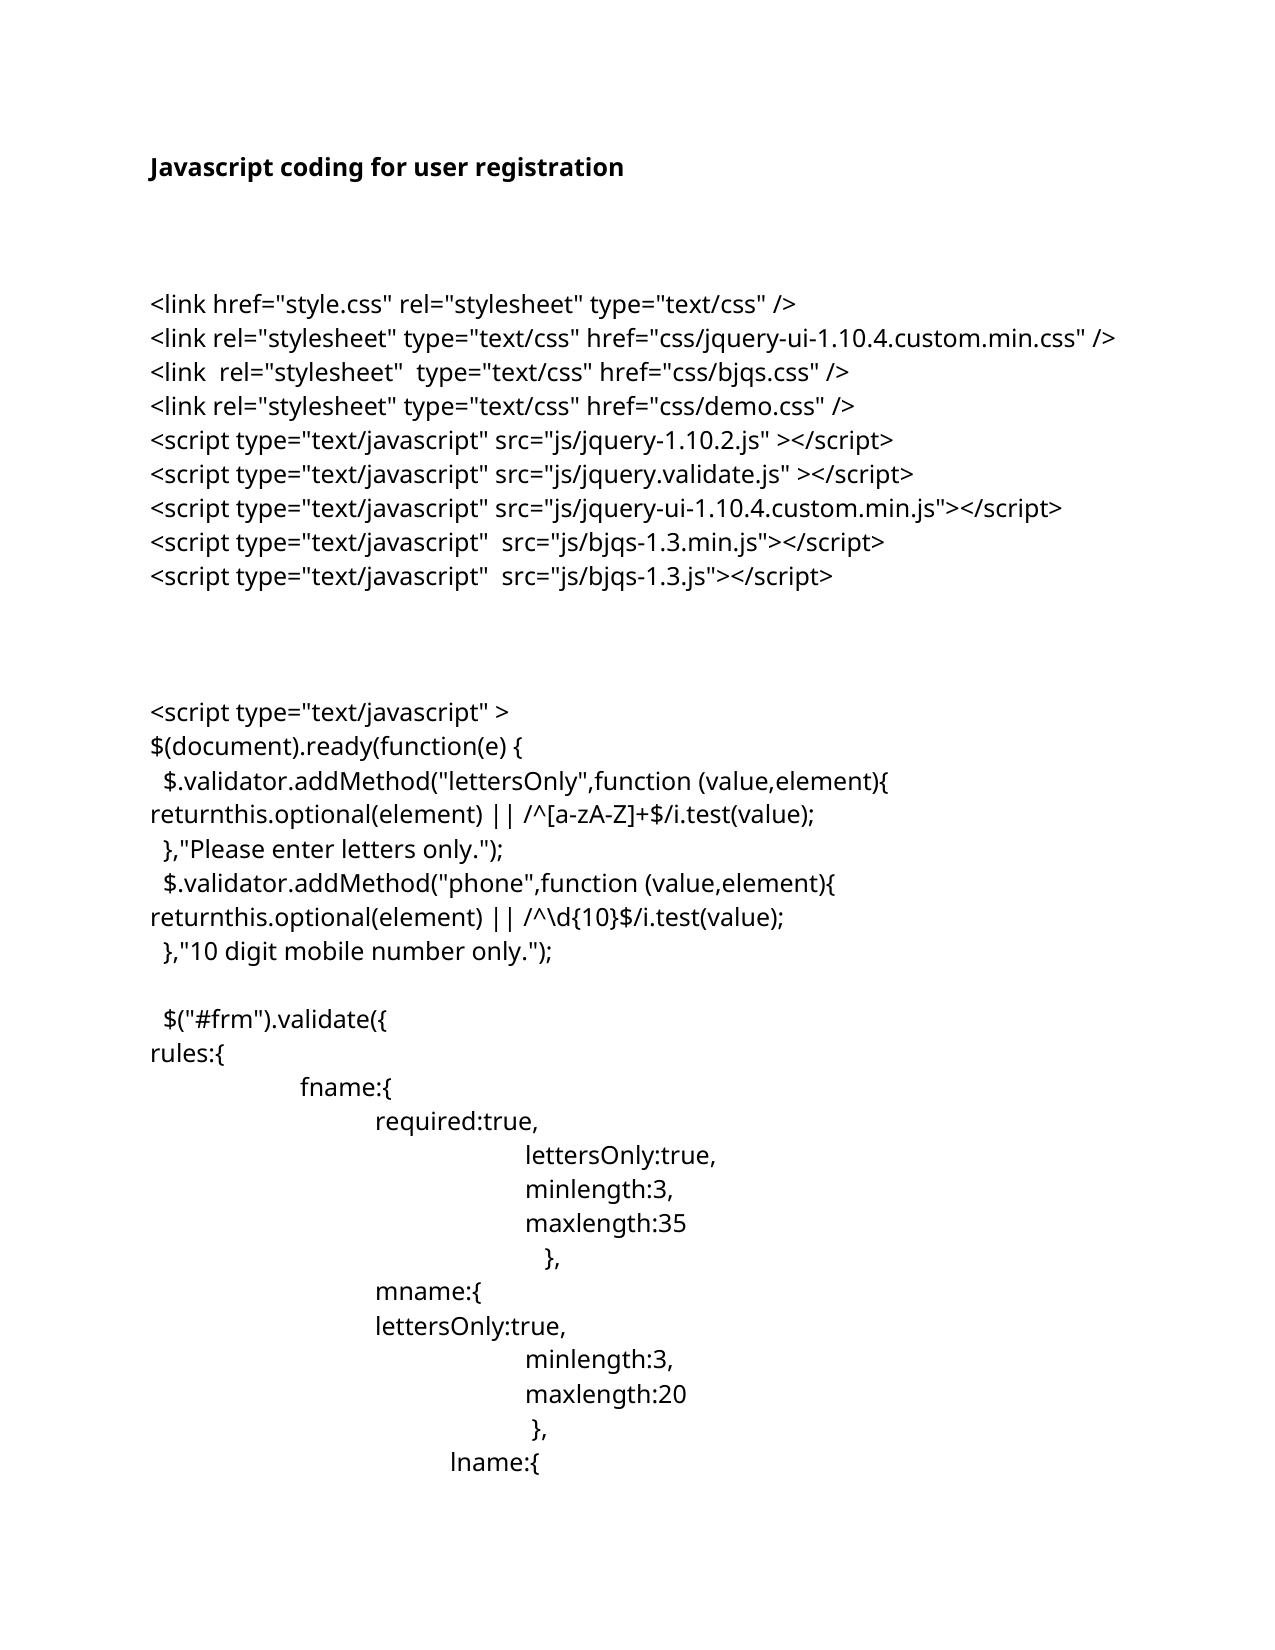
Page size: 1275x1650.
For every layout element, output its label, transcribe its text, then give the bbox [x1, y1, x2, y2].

text minlength:3, [150, 1342, 1125, 1376]
text },"Please enter letters only."); [150, 831, 1125, 865]
text $.validator.addMethod("lettersOnly",function (value,element){ [150, 763, 1125, 797]
text lettersOnly:true, [150, 1308, 1125, 1342]
text lettersOnly:true, [150, 1138, 1125, 1172]
text maxlength:20 [150, 1376, 1125, 1410]
text lname:{ [150, 1444, 1125, 1478]
text returnthis.optional(element) || /^[a-zA-Z]+$/i.test(value); [150, 797, 1125, 831]
text },"10 digit mobile number only."); [150, 933, 1125, 967]
text mname:{ [150, 1274, 1125, 1308]
text maxlength:35 [150, 1206, 1125, 1240]
text <script type="text/javascript" src="js/jquery-1.10.2.js" ></script> [150, 422, 1125, 457]
text <script type="text/javascript" src="js/jquery-ui-1.10.4.custom.min.js"></script> [150, 491, 1125, 525]
text fname:{ [150, 1070, 1125, 1104]
text }, [150, 1410, 1125, 1444]
text <script type="text/javascript" src="js/jquery.validate.js" ></script> [150, 457, 1125, 491]
text <script type="text/javascript" src="js/bjqs-1.3.js"></script> [150, 559, 1125, 593]
text <script type="text/javascript" src="js/bjqs-1.3.min.js"></script> [150, 525, 1125, 559]
text minlength:3, [150, 1172, 1125, 1206]
text <link rel="stylesheet" type="text/css" href="css/demo.css" /> [150, 388, 1125, 422]
text <script type="text/javascript" > [150, 695, 1125, 729]
text }, [150, 1240, 1125, 1274]
text <link href="style.css" rel="stylesheet" type="text/css" /> [150, 286, 1125, 320]
text required:true, [150, 1104, 1125, 1138]
text <link rel="stylesheet" type="text/css" href="css/jquery-ui-1.10.4.custom.min.css" /> [150, 320, 1125, 354]
text $("#frm").validate({ [150, 1002, 1125, 1036]
text <link rel="stylesheet" type="text/css" href="css/bjqs.css" /> [150, 354, 1125, 388]
text returnthis.optional(element) || /^\d{10}$/i.test(value); [150, 899, 1125, 933]
text $(document).ready(function(e) { [150, 729, 1125, 763]
text Javascript coding for user registration [150, 150, 1125, 184]
text $.validator.addMethod("phone",function (value,element){ [150, 865, 1125, 899]
text rules:{ [150, 1036, 1125, 1070]
